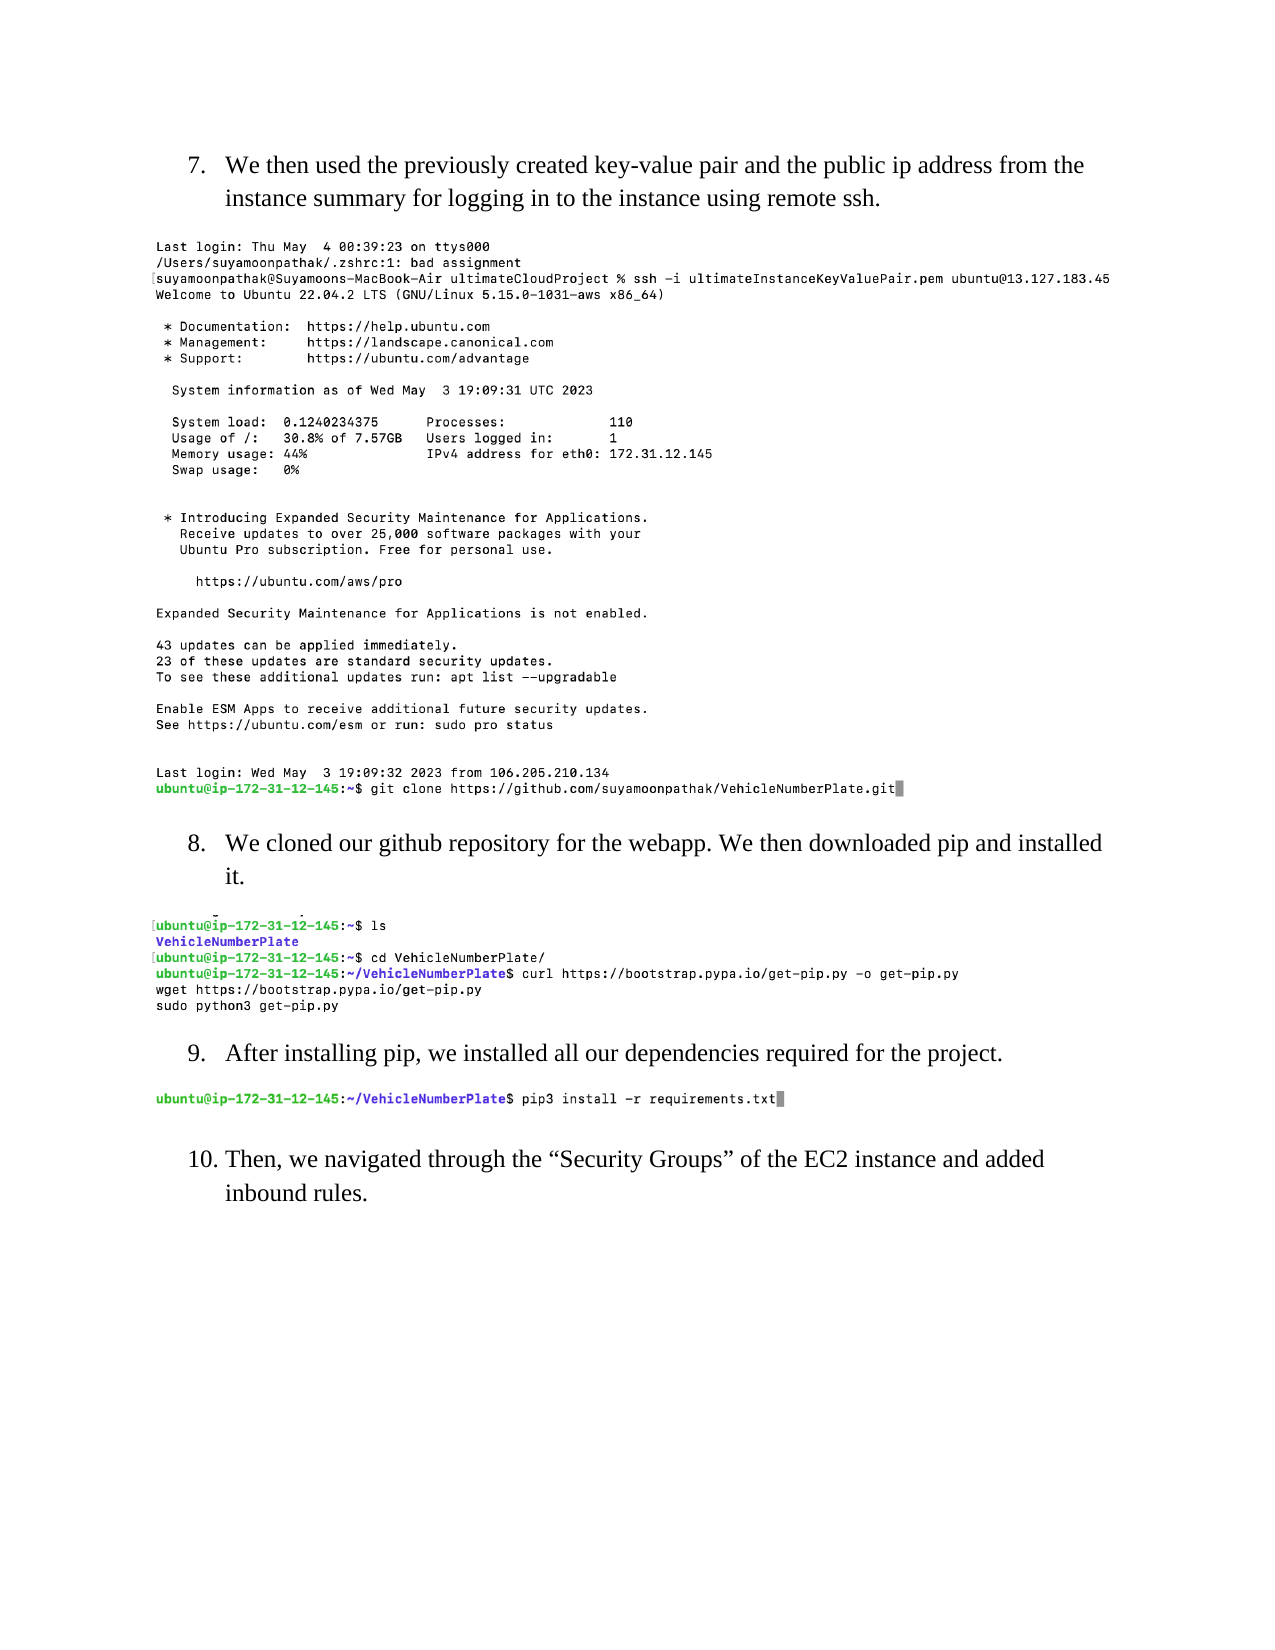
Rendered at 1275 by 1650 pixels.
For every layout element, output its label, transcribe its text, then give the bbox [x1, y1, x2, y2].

list We then used the previously created key-value pair and the public ip address from the instance summary for logging in to the instance using remote ssh. [187, 150, 1125, 212]
picture [150, 236, 1125, 804]
list We cloned our github repository for the webapp. We then downloaded pip and installed it. [187, 828, 1125, 890]
list Then, we navigated through the “Security Groups” of the EC2 instance and added inbound rules. [187, 1144, 1125, 1206]
picture [150, 915, 1125, 1013]
list After installing pip, we installed all our dependencies required for the project. [187, 1038, 1125, 1066]
picture [150, 1091, 1125, 1109]
